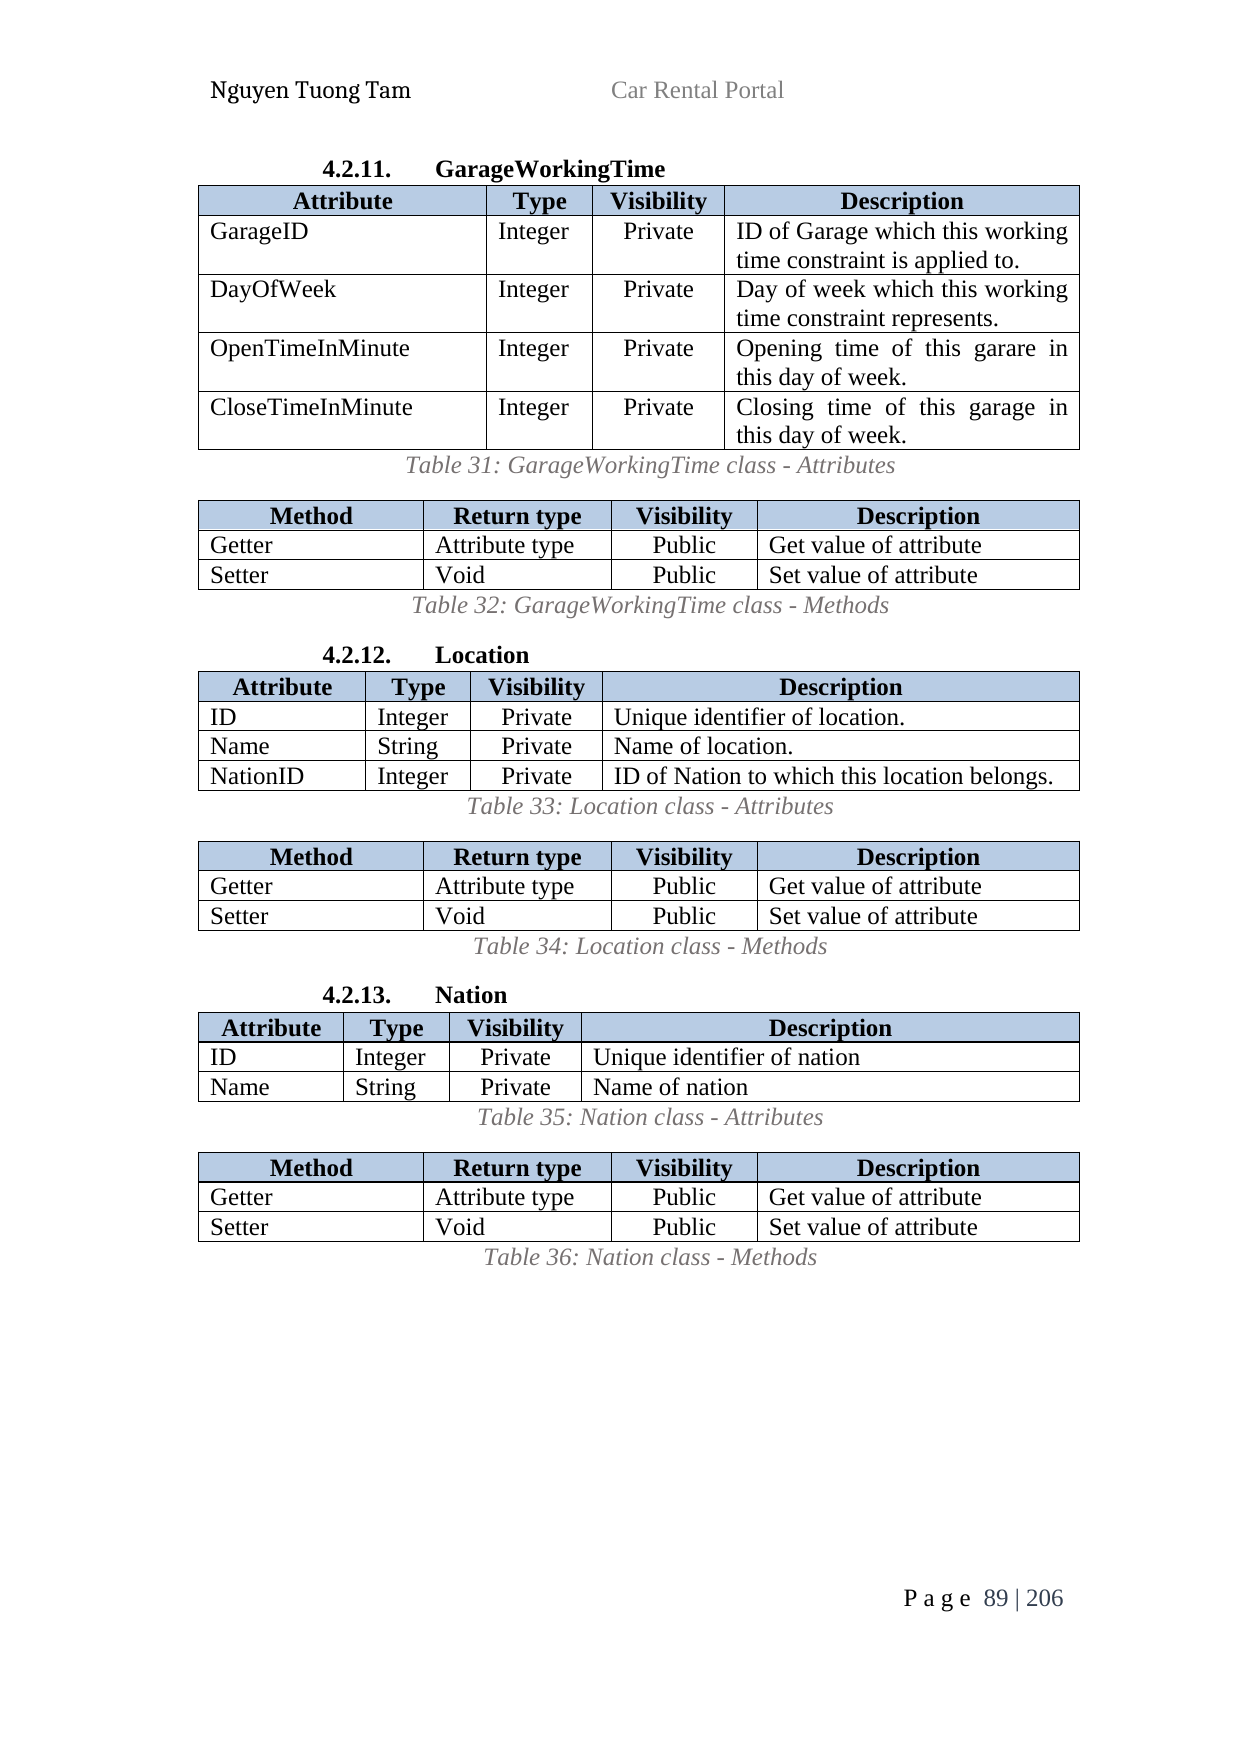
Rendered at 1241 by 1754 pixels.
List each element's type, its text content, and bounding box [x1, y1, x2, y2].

table_cell Attribute type [424, 531, 611, 559]
table_header Attribute [199, 672, 365, 701]
table_header Type [366, 672, 470, 701]
table_cell ID [199, 1043, 343, 1071]
table_cell Attribute type [424, 871, 611, 900]
table_cell DayOfWeek [199, 275, 486, 332]
table_cell String [366, 731, 470, 760]
table_cell Set value of attribute [758, 901, 1079, 930]
table_cell Private [450, 1072, 581, 1101]
table_cell Integer [344, 1043, 449, 1071]
table_cell NationID [199, 761, 365, 790]
table_cell Closing time of this garage in this day of week. [725, 392, 1079, 449]
table_cell Private [593, 333, 724, 391]
table_cell Unique identifier of nation [582, 1043, 1079, 1071]
table_cell GarageID [199, 216, 486, 273]
table_header Return type [424, 501, 611, 529]
subtitle Nation [322, 981, 1090, 1009]
table_cell Public [612, 901, 757, 930]
table_cell Name [199, 1072, 343, 1101]
table_cell Setter [199, 1212, 423, 1241]
table_cell Public [612, 560, 757, 589]
table_header Visibility [612, 1153, 757, 1181]
table_cell Private [471, 702, 602, 730]
table_cell ID [199, 702, 365, 730]
text Table 33: Location class - Attributes [210, 791, 1090, 820]
table_cell Unique identifier of location. [603, 702, 1079, 730]
table_header Type [344, 1013, 449, 1041]
subtitle GarageWorkingTime [322, 154, 1090, 183]
table_cell Public [612, 1212, 757, 1241]
table_header Visibility [612, 842, 757, 870]
table_cell Name [199, 731, 365, 760]
table_cell Public [612, 531, 757, 559]
table_cell Setter [199, 901, 423, 930]
table_cell Getter [199, 871, 423, 900]
table_cell Set value of attribute [758, 1212, 1079, 1241]
table_cell String [344, 1072, 449, 1101]
table_cell Name of location. [603, 731, 1079, 760]
table_header Attribute [199, 1013, 343, 1041]
table_cell Private [450, 1043, 581, 1071]
table_cell Public [612, 871, 757, 900]
table_cell Integer [366, 761, 470, 790]
table_header Attribute [199, 186, 486, 215]
table_cell Day of week which this working time constraint represents. [725, 275, 1079, 332]
table_cell Opening time of this garare in this day of week. [725, 333, 1079, 391]
table_header Visibility [612, 501, 757, 529]
table_header Method [199, 501, 423, 529]
table_cell Integer [487, 333, 592, 391]
text Table 34: Location class - Methods [210, 931, 1090, 960]
text Table 36: Nation class - Methods [210, 1242, 1090, 1271]
table_header Return type [424, 1153, 611, 1181]
table_cell CloseTimeInMinute [199, 392, 486, 449]
table_cell Public [612, 1183, 757, 1211]
table_cell Integer [487, 275, 592, 332]
table_cell Private [471, 731, 602, 760]
table_header Description [582, 1013, 1079, 1041]
table_cell Void [424, 1212, 611, 1241]
table_cell Integer [487, 216, 592, 273]
table_header Visibility [471, 672, 602, 701]
table_cell ID of Garage which this working time constraint is applied to. [725, 216, 1079, 273]
table_cell Private [593, 216, 724, 273]
table_header Description [758, 501, 1079, 529]
table_cell Integer [366, 702, 470, 730]
table_cell Integer [487, 392, 592, 449]
table_header Description [725, 186, 1079, 215]
table_cell Attribute type [424, 1183, 611, 1211]
table_header Description [758, 1153, 1079, 1181]
table_cell Private [593, 275, 724, 332]
table_header Visibility [450, 1013, 581, 1041]
text Table 35: Nation class - Attributes [210, 1102, 1090, 1131]
table_cell Get value of attribute [758, 871, 1079, 900]
text Table 32: GarageWorkingTime class - Methods [210, 590, 1090, 619]
table_header Visibility [593, 186, 724, 215]
table_cell Get value of attribute [758, 531, 1079, 559]
table_cell OpenTimeInMinute [199, 333, 486, 391]
table_cell Get value of attribute [758, 1183, 1079, 1211]
table_cell Private [471, 761, 602, 790]
table_cell Getter [199, 531, 423, 559]
subtitle Location [322, 640, 1090, 668]
table_header Method [199, 1153, 423, 1181]
table_header Description [603, 672, 1079, 701]
table_header Description [758, 842, 1079, 870]
table_cell Getter [199, 1183, 423, 1211]
table_header Return type [424, 842, 611, 870]
table_cell Void [424, 901, 611, 930]
table_cell Name of nation [582, 1072, 1079, 1101]
table_cell Set value of attribute [758, 560, 1079, 589]
table_cell ID of Nation to which this location belongs. [603, 761, 1079, 790]
table_cell Setter [199, 560, 423, 589]
table_cell Private [593, 392, 724, 449]
text Table 31: GarageWorkingTime class - Attributes [210, 450, 1090, 479]
table_cell Void [424, 560, 611, 589]
table_header Type [487, 186, 592, 215]
table_header Method [199, 842, 423, 870]
